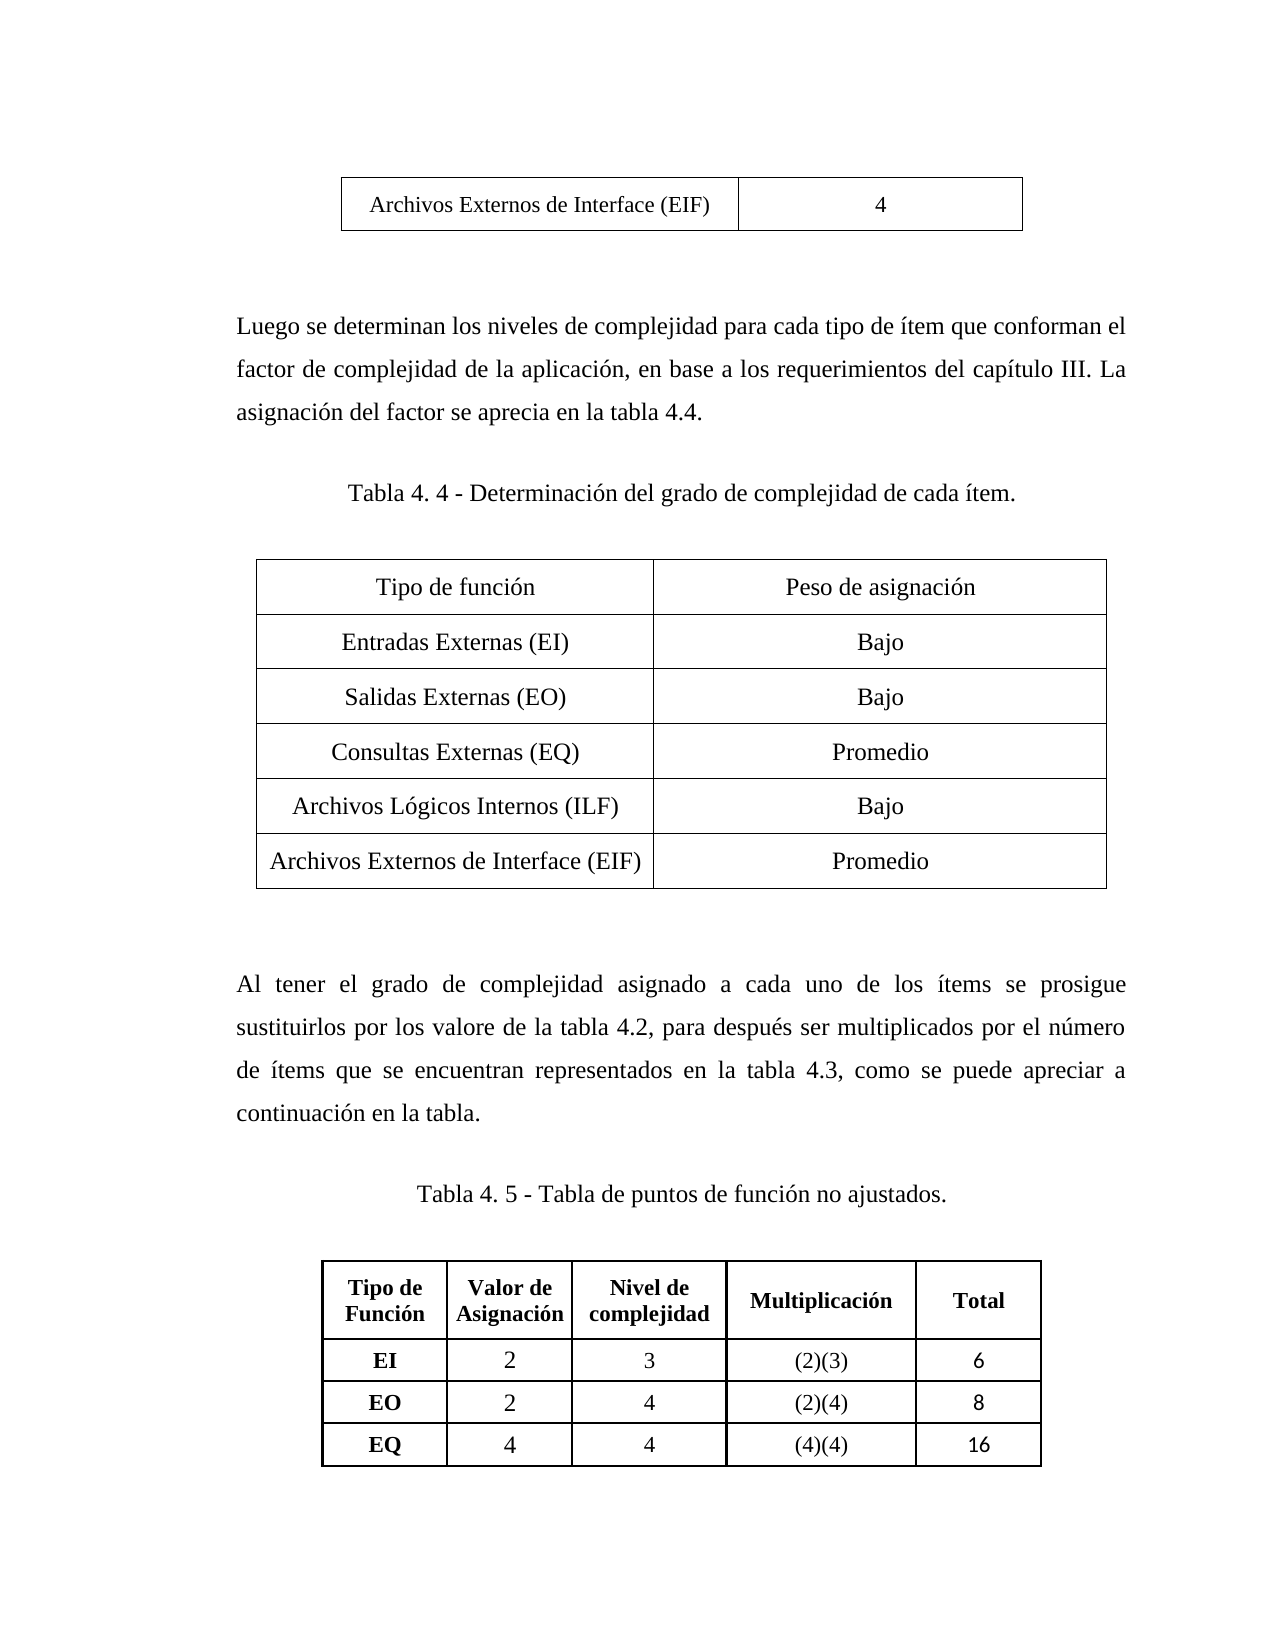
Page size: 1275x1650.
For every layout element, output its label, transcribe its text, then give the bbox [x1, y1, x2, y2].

table_cell (2)(4) [728, 1382, 915, 1422]
table_header Multiplicación [728, 1262, 915, 1338]
table_header Valor de Asignación [448, 1262, 571, 1338]
table_cell (4)(4) [728, 1424, 915, 1464]
table_cell 2 [448, 1340, 571, 1380]
table_cell 4 [448, 1424, 571, 1464]
table_cell EQ [324, 1424, 446, 1464]
table_cell Promedio [654, 834, 1106, 887]
table_cell 4 [739, 178, 1022, 229]
table_header Tipo de función [257, 560, 653, 613]
table_cell 6 [917, 1340, 1040, 1380]
table_cell Archivos Lógicos Internos (ILF) [257, 779, 653, 833]
table_cell 4 [573, 1382, 725, 1422]
table_cell Archivos Externos de Interface (EIF) [342, 178, 738, 229]
text Al tener el grado de complejidad asignado a cada uno de los ítems se prosigue sustituirlos por los valore de la tabla 4.2, para después ser multiplicados por el número de ítems que se encuentran representados en la tabla 4.3, como se puede apreciar a continuación en la tabla. [236, 969, 1127, 1127]
table_cell Bajo [654, 779, 1106, 833]
text Luego se determinan los niveles de complejidad para cada tipo de ítem que conforman el factor de complejidad de la aplicación, en base a los requerimientos del capítulo III. La asignación del factor se aprecia en la tabla 4.4. [236, 311, 1127, 426]
table_cell 8 [917, 1382, 1040, 1422]
table_header Tipo de Función [324, 1262, 446, 1338]
table_header Total [917, 1262, 1040, 1338]
table_cell Consultas Externas (EQ) [257, 724, 653, 778]
table_cell Bajo [654, 615, 1106, 668]
table_cell 16 [917, 1424, 1040, 1464]
table_cell EO [324, 1382, 446, 1422]
table_cell (2)(3) [728, 1340, 915, 1380]
table_header Peso de asignación [654, 560, 1106, 613]
table_cell 3 [573, 1340, 725, 1380]
table_cell 4 [573, 1424, 725, 1464]
table_cell EI [324, 1340, 446, 1380]
table_cell Salidas Externas (EO) [257, 669, 653, 723]
table_cell Entradas Externas (EI) [257, 615, 653, 668]
table_cell Bajo [654, 669, 1106, 723]
table_header Nivel de complejidad [573, 1262, 725, 1338]
table_cell 2 [448, 1382, 571, 1422]
table_cell Archivos Externos de Interface (EIF) [257, 834, 653, 887]
table_cell Promedio [654, 724, 1106, 778]
